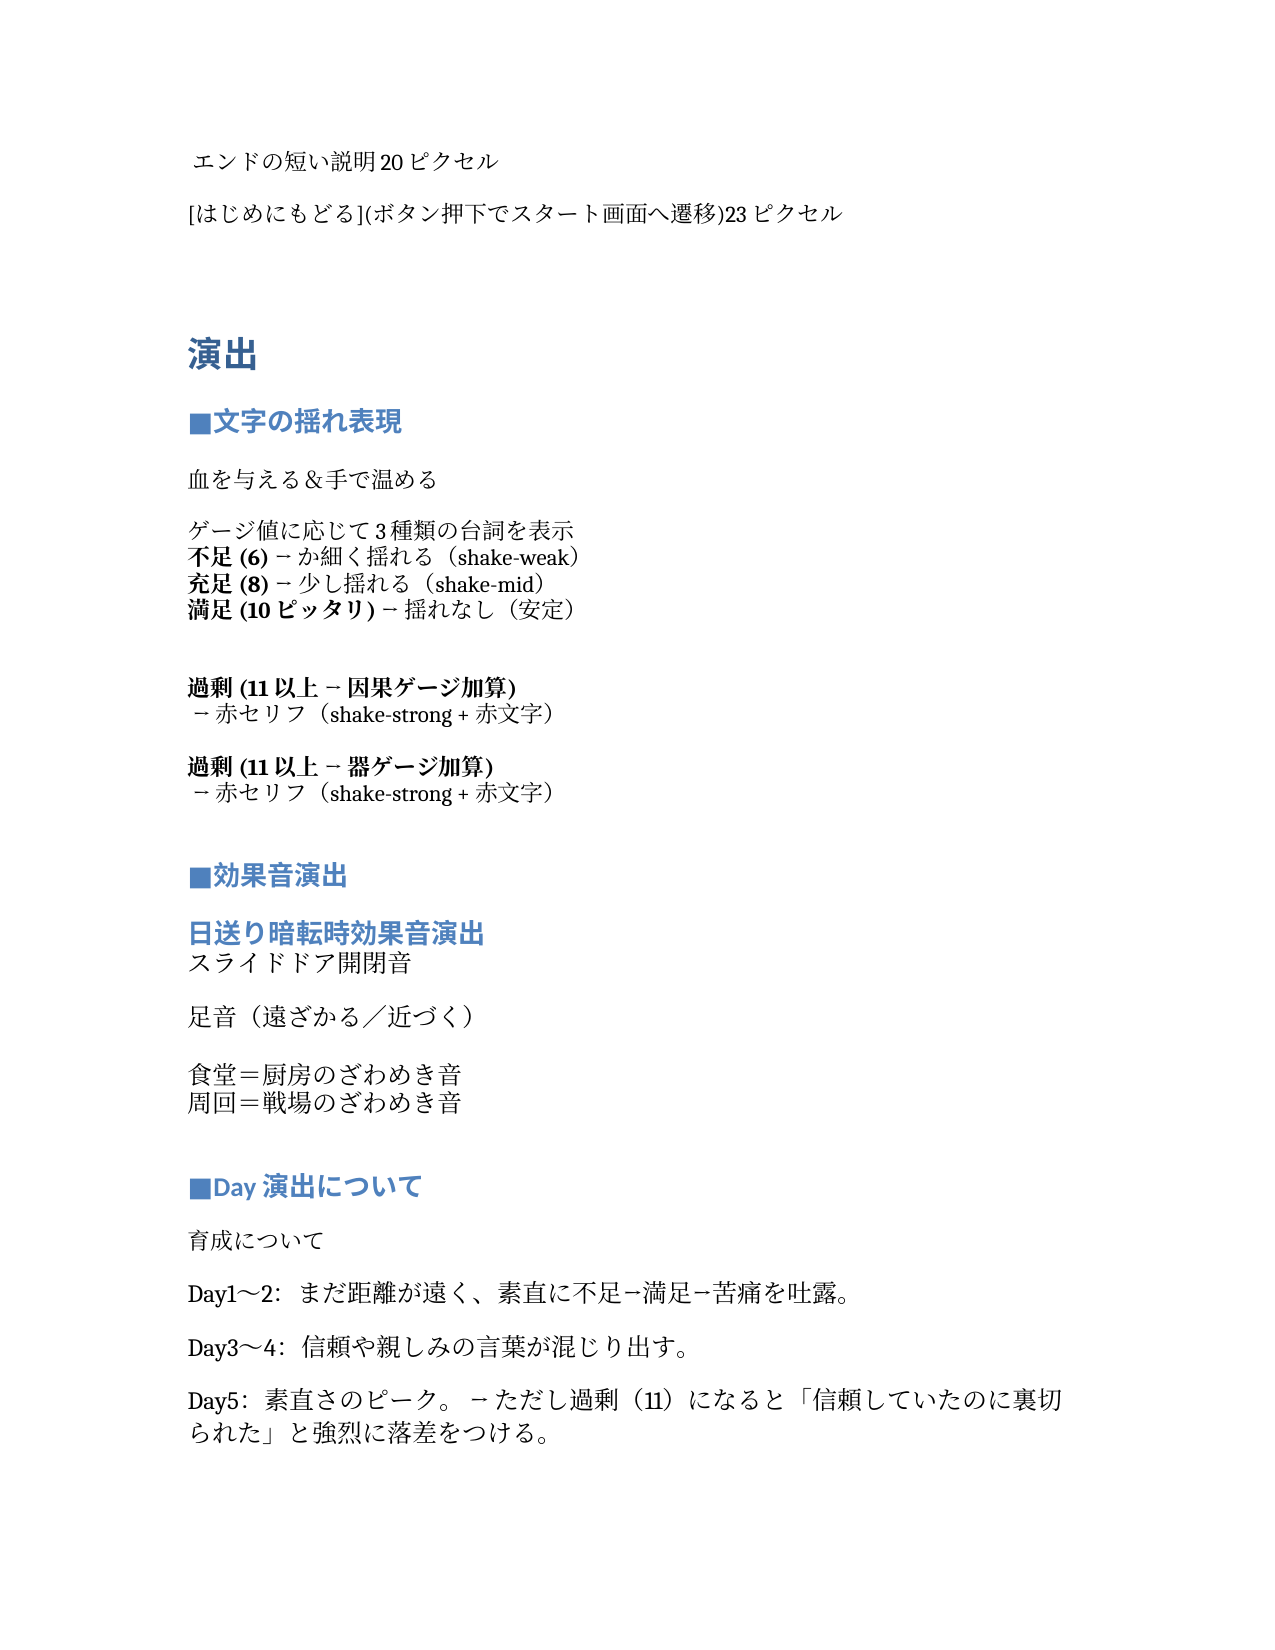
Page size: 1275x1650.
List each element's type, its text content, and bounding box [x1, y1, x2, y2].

text 食堂＝厨房のざわめき音 周回＝戦場のざわめき音 [187, 1062, 1087, 1146]
text Day1〜2：まだ距離が遠く、素直に不足→満足→苦痛を吐露。 [187, 1279, 1087, 1308]
text ゲージ値に応じて3種類の台詞を表示 不足 (6) → か細く揺れる（shake-weak） 充足 (8) → 少し揺れる（shake-mid） 満足 (10ピッタリ) → 揺れなし（安定） [187, 519, 1087, 651]
subtitle ■Day演出について [187, 1171, 1087, 1203]
text 育成について [187, 1228, 1087, 1255]
text 足音（遠ざかる／近づく） [187, 1004, 1087, 1032]
text スライドドア開閉音 [187, 950, 1087, 978]
subtitle 日送り暗転時効果音演出 [187, 917, 1087, 950]
subtitle ■文字の揺れ表現 [187, 405, 1087, 438]
subtitle 演出 [187, 333, 1087, 376]
text 血を与える＆手で温める [187, 467, 1087, 494]
text Day3〜4：信頼や親しみの言葉が混じり出す。 [187, 1333, 1087, 1362]
text Day5：素直さのピーク。 → ただし過剰（11）になると「信頼していたのに裏切られた」と強烈に落差をつける。 [187, 1387, 1087, 1449]
text [はじめにもどる](ボタン押下でスタート画面へ遷移)23ピクセル [187, 201, 1087, 228]
subtitle ■効果音演出 [187, 859, 1087, 892]
text 過剰 (11以上 → 因果ゲージ加算) → 赤セリフ（shake-strong + 赤文字） 過剰 (11以上 → 器ゲージ加算) → 赤セリフ（shake-strong + 赤文字） [187, 676, 1087, 834]
text エンドの短い説明20ピクセル [187, 150, 1087, 176]
